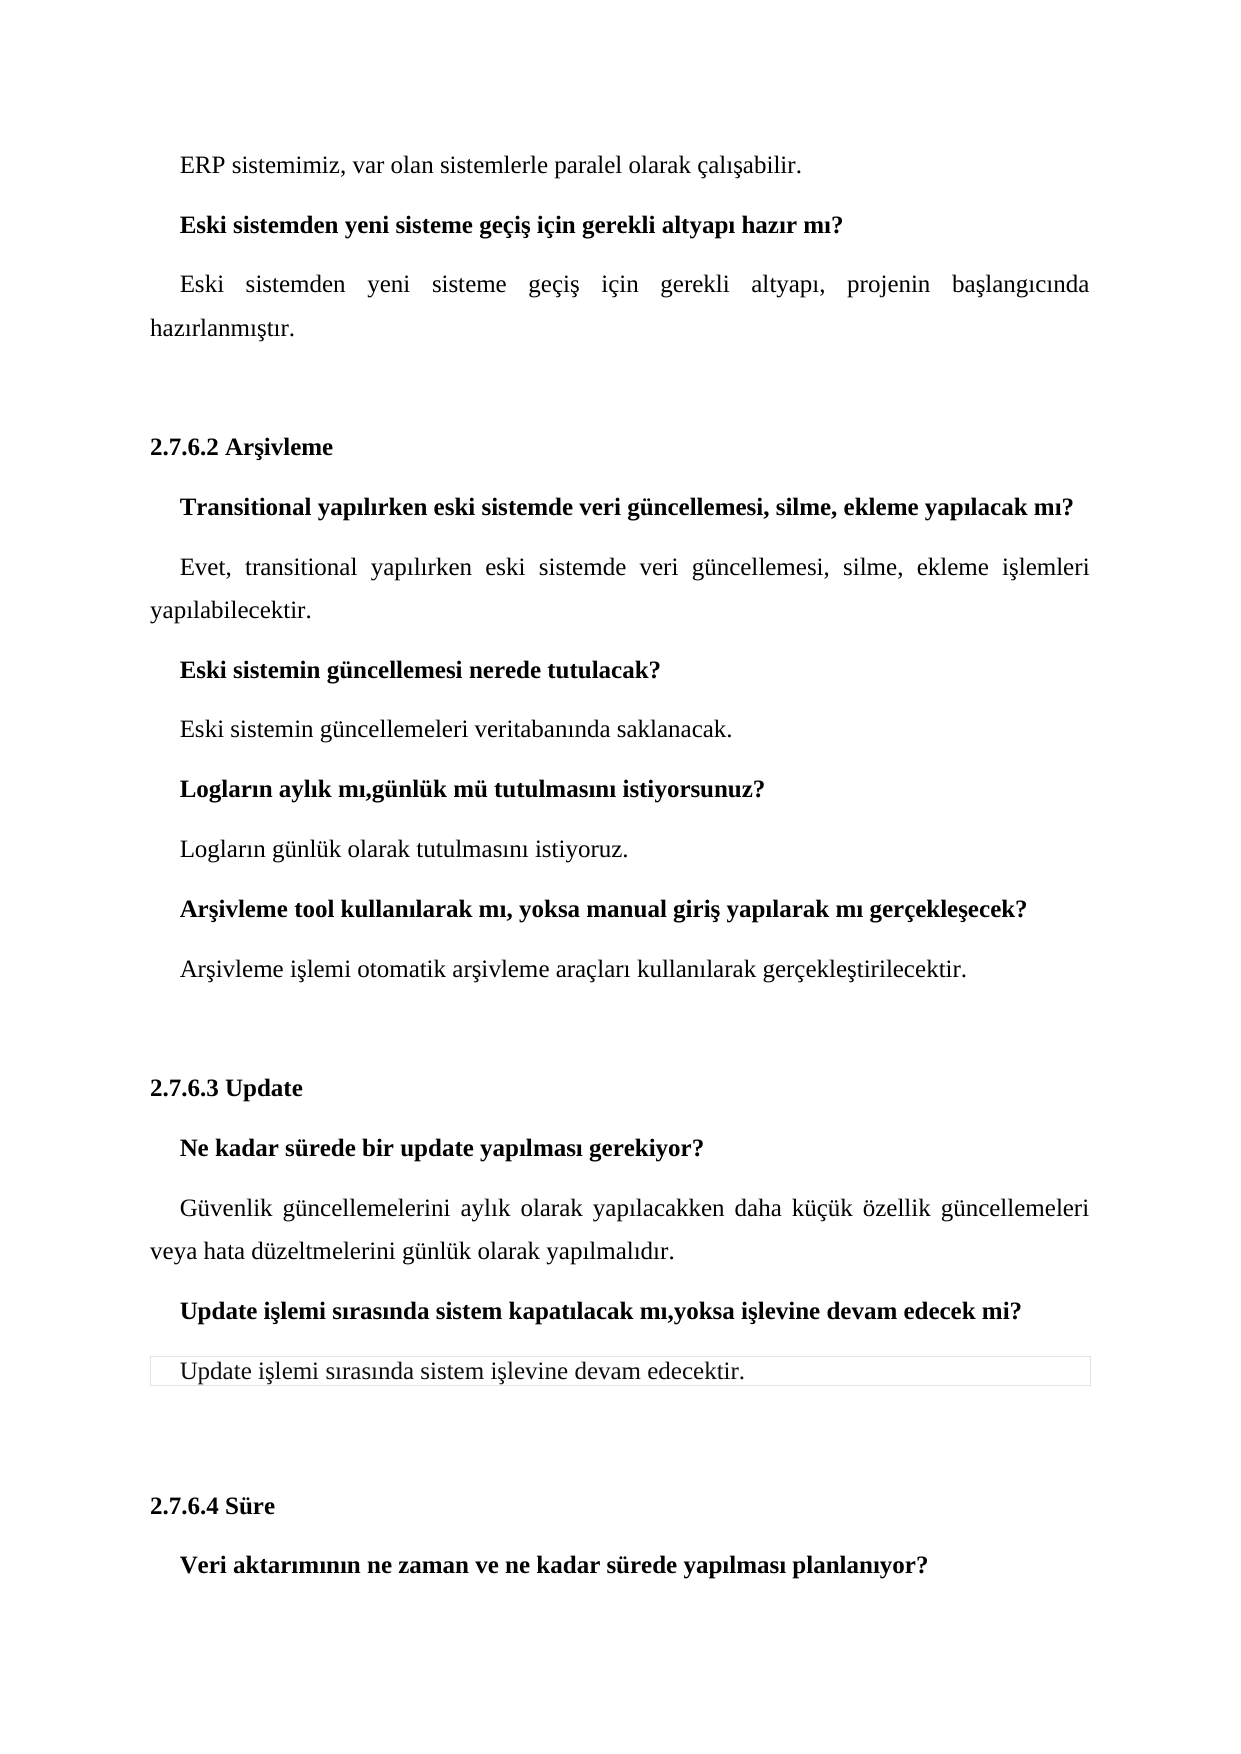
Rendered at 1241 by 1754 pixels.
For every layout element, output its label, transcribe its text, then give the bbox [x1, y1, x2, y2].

text Ne kadar sürede bir update yapılması gerekiyor? [150, 1133, 1090, 1162]
list Update [150, 1073, 1090, 1102]
text Eski sistemden yeni sisteme geçiş için gerekli altyapı hazır mı? [150, 210, 1090, 238]
text Arşivleme tool kullanılarak mı, yoksa manual giriş yapılarak mı gerçekleşecek? [150, 894, 1090, 923]
text Update işlemi sırasında sistem kapatılacak mı,yoksa işlevine devam edecek mi? [150, 1296, 1090, 1324]
text Logların günlük olarak tutulmasını istiyoruz. [150, 834, 1090, 863]
text Güvenlik güncellemelerini aylık olarak yapılacakken daha küçük özellik güncellemeleri veya hata düzeltmelerini günlük olarak yapılmalıdır. [150, 1193, 1090, 1265]
list Arşivleme [150, 432, 1090, 461]
text Arşivleme işlemi otomatik arşivleme araçları kullanılarak gerçekleştirilecektir. [150, 954, 1090, 982]
text ERP sistemimiz, var olan sistemlerle paralel olarak çalışabilir. [150, 150, 1090, 179]
text Veri aktarımının ne zaman ve ne kadar sürede yapılması planlanıyor? [150, 1551, 1090, 1579]
text Transitional yapılırken eski sistemde veri güncellemesi, silme, ekleme yapılacak mı? [150, 492, 1090, 521]
list Süre [150, 1491, 1090, 1519]
text Evet, transitional yapılırken eski sistemde veri güncellemesi, silme, ekleme işlemleri yapılabilecektir. [150, 552, 1090, 624]
text Logların aylık mı,günlük mü tutulmasını istiyorsunuz? [150, 774, 1090, 803]
text Eski sistemin güncellemesi nerede tutulacak? [150, 655, 1090, 683]
text Update işlemi sırasında sistem işlevine devam edecektir. [151, 1357, 1090, 1385]
text Eski sistemin güncellemeleri veritabanında saklanacak. [150, 714, 1090, 743]
text Eski sistemden yeni sisteme geçiş için gerekli altyapı, projenin başlangıcında hazırlanmıştır. [150, 269, 1090, 341]
